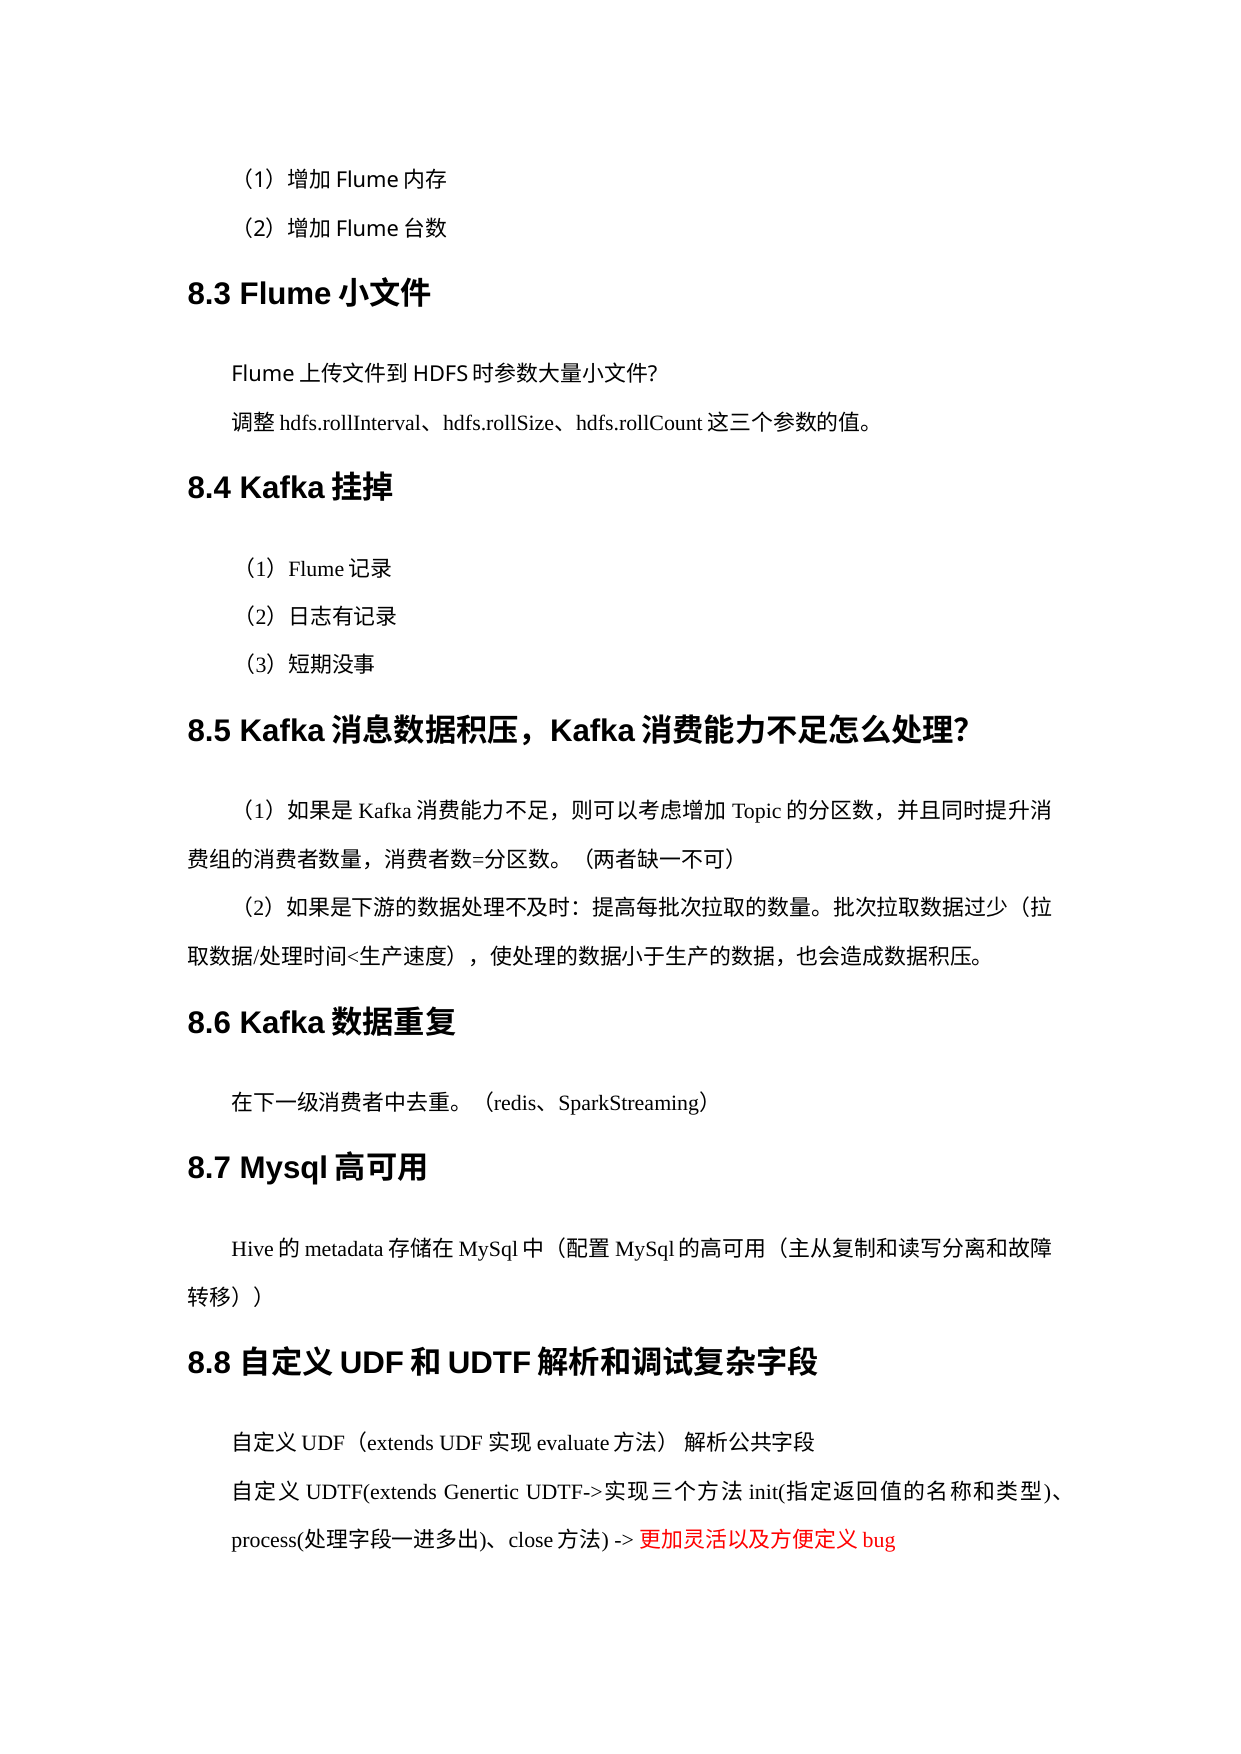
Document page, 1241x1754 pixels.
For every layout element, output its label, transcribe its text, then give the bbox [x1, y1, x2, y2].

text 自定义UDF（extends UDF 实现evaluate方法） 解析公共字段 [187, 1425, 1053, 1457]
subtitle 8.5 Kafka消息数据积压，Kafka消费能力不足怎么处理？ [187, 695, 1053, 760]
text （3）短期没事 [233, 647, 1053, 679]
list 自定义UDTF(extends Genertic UDTF->实现三个方法init(指定返回值的名称和类型)、process(处理字段一进多出)、close方法) -> 更加灵活以及方便定义bug [231, 1473, 1053, 1554]
text （1）如果是Kafka消费能力不足，则可以考虑增加Topic的分区数，并且同时提升消费组的消费者数量，消费者数=分区数。（两者缺一不可） [187, 793, 1053, 874]
subtitle 8.6 Kafka数据重复 [187, 987, 1053, 1052]
text Hive的metadata存储在MySql中（配置MySql的高可用（主从复制和读写分离和故障转移）） [187, 1230, 1053, 1312]
subtitle 8.8 自定义UDF和UDTF解析和调试复杂字段 [187, 1327, 1053, 1392]
subtitle 8.4 Kafka挂掉 [187, 453, 1053, 518]
text （2）如果是下游的数据处理不及时：提高每批次拉取的数量。批次拉取数据过少（拉取数据/处理时间<生产速度），使处理的数据小于生产的数据，也会造成数据积压。 [187, 890, 1053, 971]
subtitle 8.7 Mysql高可用 [187, 1133, 1053, 1198]
text （2）增加Flume台数 [187, 210, 1053, 243]
text Flume上传文件到HDFS时参数大量小文件? [187, 356, 1053, 389]
text （1）Flume记录 [233, 550, 1053, 583]
text （2）日志有记录 [233, 599, 1053, 631]
text （1）增加Flume内存 [187, 162, 1053, 194]
subtitle 8.3 Flume小文件 [187, 259, 1053, 324]
text 在下一级消费者中去重。（redis、SparkStreaming） [187, 1084, 1053, 1117]
text 调整hdfs.rollInterval、hdfs.rollSize、hdfs.rollCount这三个参数的值。 [187, 404, 1053, 437]
